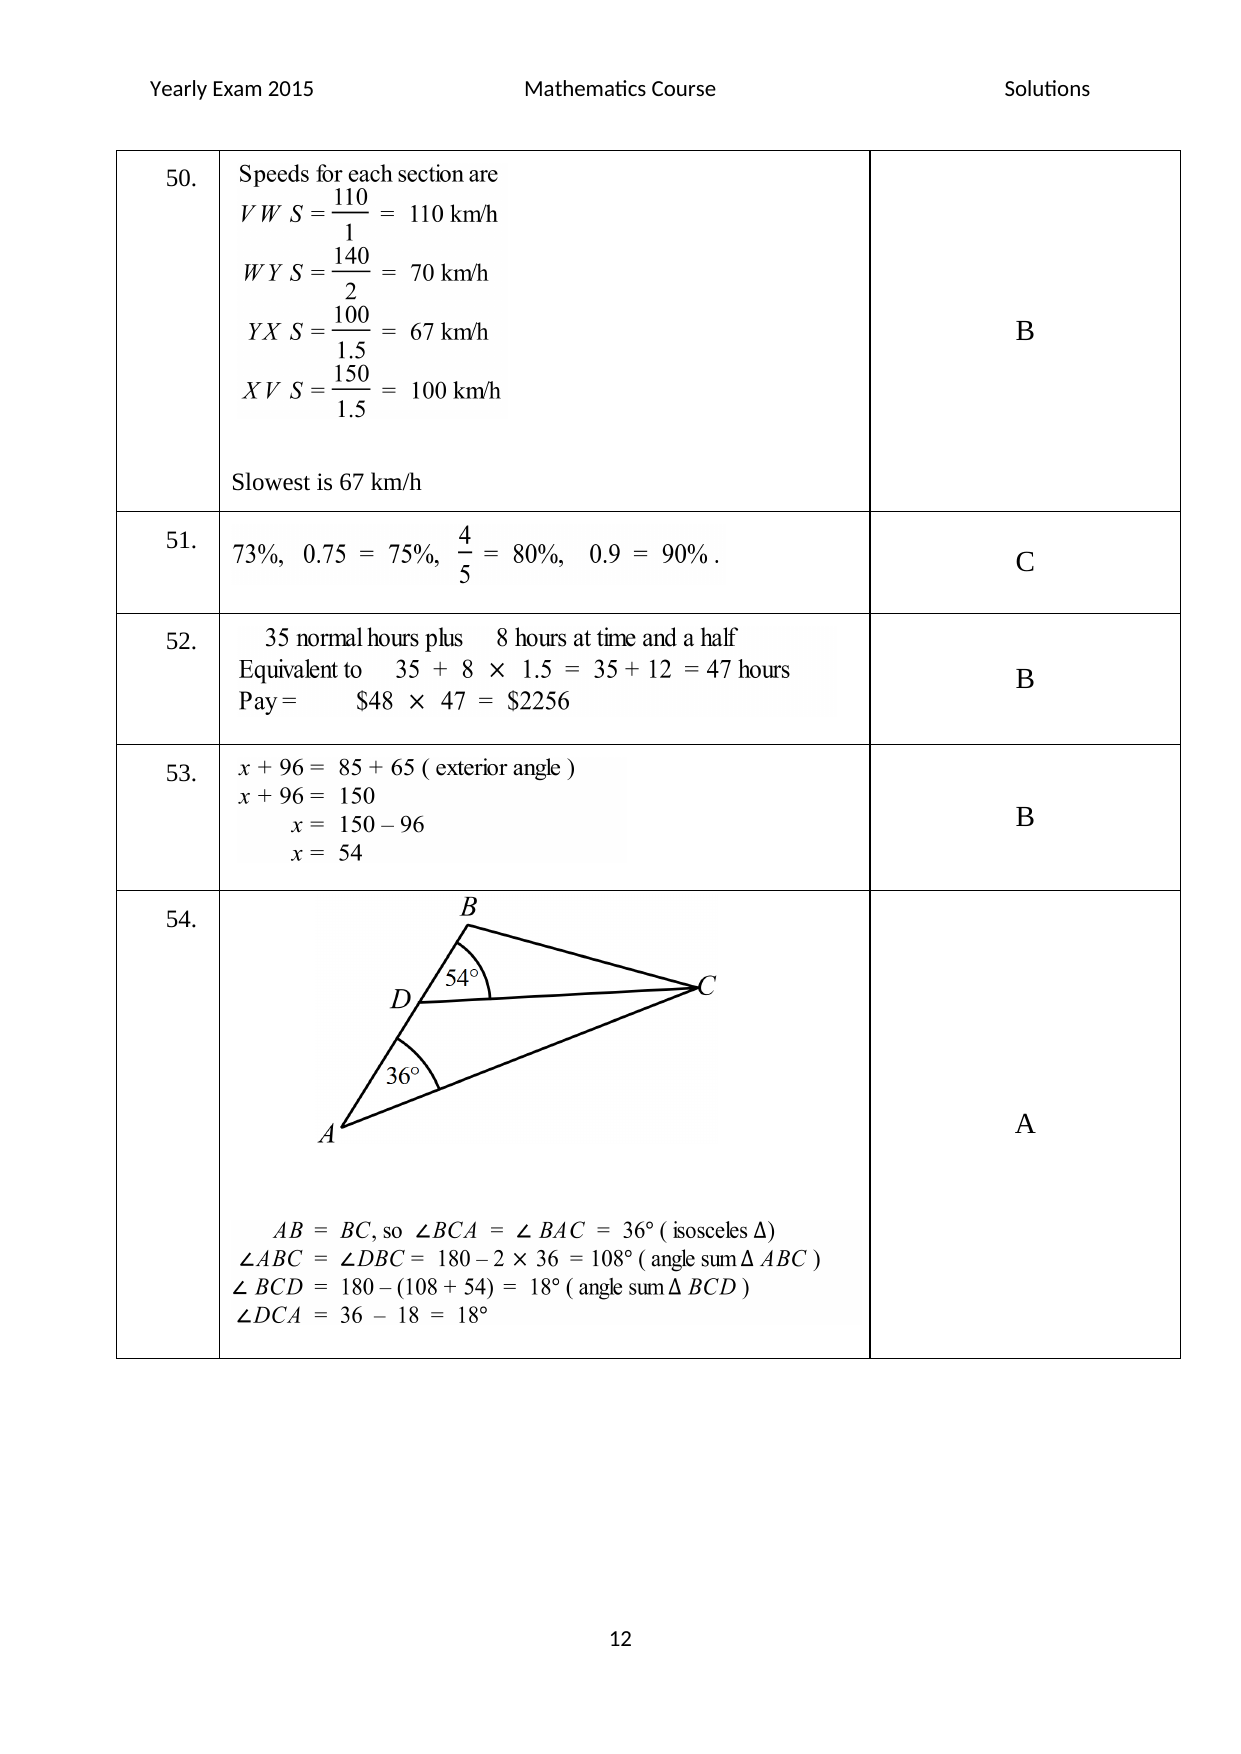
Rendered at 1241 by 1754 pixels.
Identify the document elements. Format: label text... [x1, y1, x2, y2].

table_cell C [871, 512, 1180, 613]
table_cell [117, 512, 219, 613]
table_cell [117, 745, 219, 890]
table_cell [220, 745, 869, 890]
table_cell [117, 891, 219, 1358]
table_cell B [871, 151, 1180, 511]
table_cell Slowest is 67 km/h [220, 151, 869, 511]
picture [315, 894, 718, 1144]
table_cell B [871, 745, 1180, 890]
table_cell [220, 512, 869, 613]
table_cell [220, 614, 869, 744]
picture [231, 524, 727, 585]
picture [237, 757, 627, 863]
table_cell [220, 891, 869, 1358]
table_cell [117, 614, 219, 744]
picture [237, 626, 838, 717]
table_cell B [871, 614, 1180, 744]
picture [231, 1220, 862, 1325]
table_cell A [871, 891, 1180, 1358]
table_cell [117, 151, 219, 511]
picture [237, 163, 508, 419]
